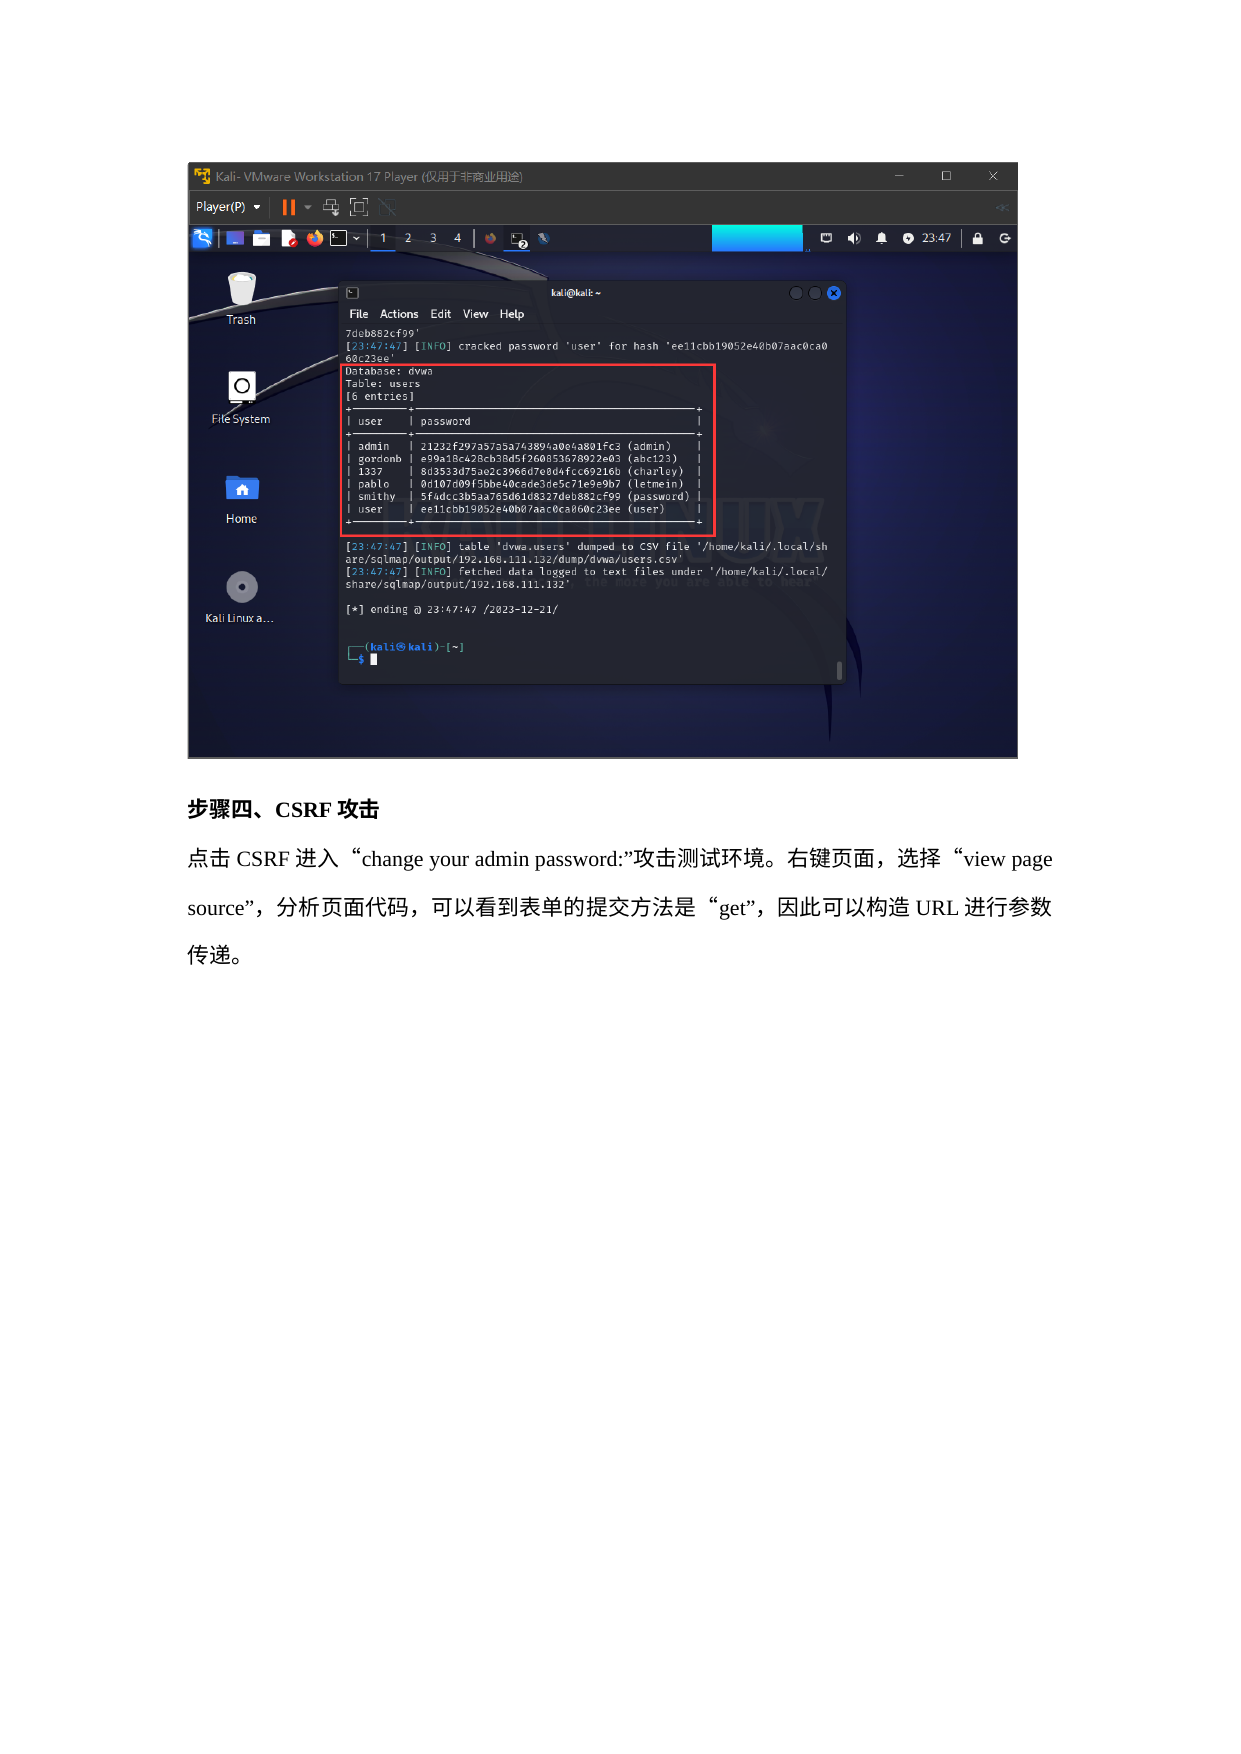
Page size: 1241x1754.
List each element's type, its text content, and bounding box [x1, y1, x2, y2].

text 点击 CSRF 进入“change your admin password:”攻击测试环境。右键页面，选择“view page source”，分析页面代码，可以看到表单的提交方法是“get”，因此可以构造 URL 进行参数传递。 [187, 840, 1053, 970]
picture [187, 162, 1018, 759]
text 步骤四、CSRF 攻击 [187, 792, 1053, 824]
